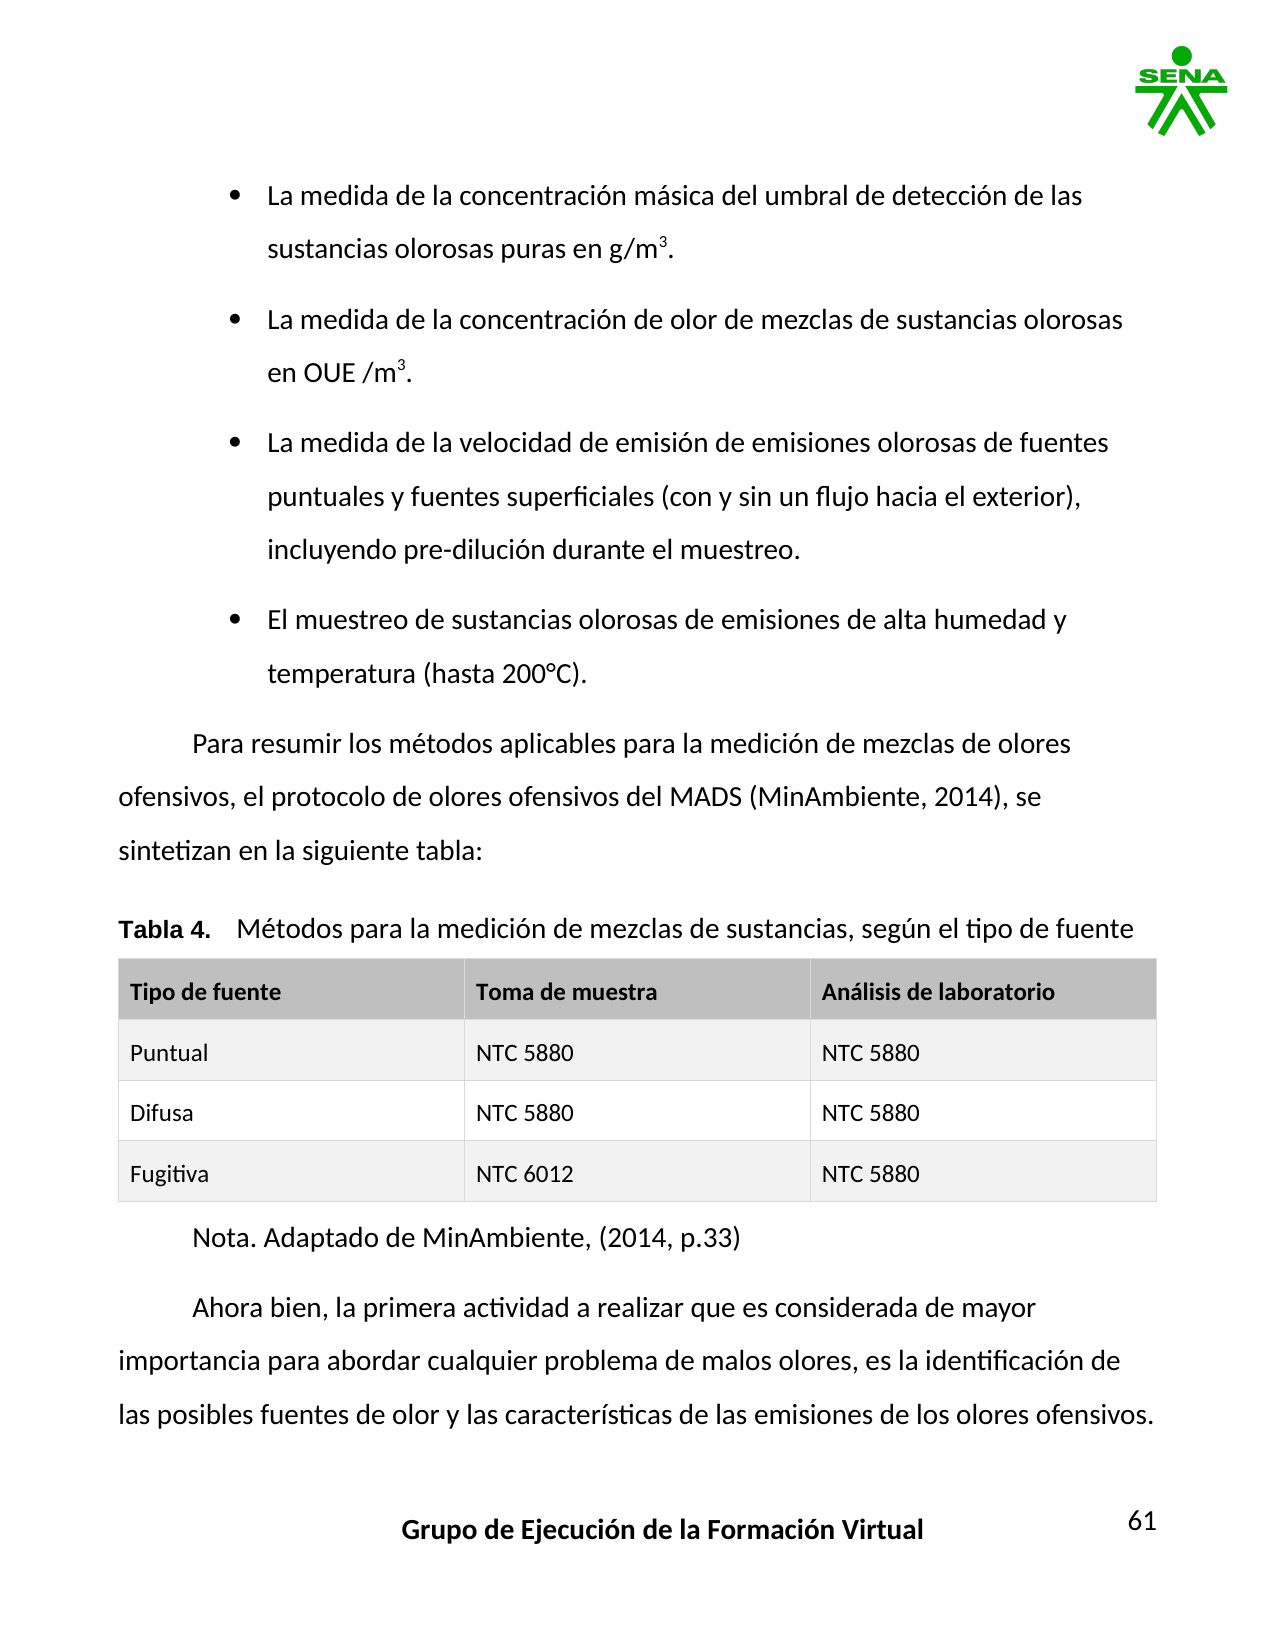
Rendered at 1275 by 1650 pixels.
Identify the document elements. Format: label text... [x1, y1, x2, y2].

table_header Análisis de laboratorio [811, 959, 1156, 1019]
table_cell NTC 5880 [465, 1020, 810, 1080]
table_cell NTC 6012 [465, 1141, 810, 1201]
list El muestreo de sustancias olorosas de emisiones de alta humedad y temperatura (hasta 200°C). [230, 601, 1157, 690]
picture [1135, 46, 1228, 136]
list La medida de la concentración de olor de mezclas de sustancias olorosas en OUE /m3. [230, 301, 1157, 390]
table_cell Fugitiva [119, 1141, 464, 1201]
text Nota. Adaptado de MinAmbiente, (2014, p.33) [118, 1219, 1157, 1254]
table_header Tipo de fuente [119, 959, 464, 1019]
text Para resumir los métodos aplicables para la medición de mezclas de olores ofensivos, el protocolo de olores ofensivos del MADS (MinAmbiente, 2014), se sintetizan en la siguiente tabla: [118, 725, 1157, 867]
table_cell NTC 5880 [811, 1081, 1156, 1140]
table_cell Puntual [119, 1020, 464, 1080]
table_cell NTC 5880 [811, 1141, 1156, 1201]
table_header Toma de muestra [465, 959, 810, 1019]
text Métodos para la medición de mezclas de sustancias, según el tipo de fuente [118, 910, 1157, 946]
list La medida de la concentración másica del umbral de detección de las sustancias olorosas puras en g/m3. [230, 177, 1157, 266]
table_cell NTC 5880 [465, 1081, 810, 1140]
table_cell Difusa [119, 1081, 464, 1140]
table_cell NTC 5880 [811, 1020, 1156, 1080]
list La medida de la velocidad de emisión de emisiones olorosas de fuentes puntuales y fuentes superficiales (con y sin un flujo hacia el exterior), incluyendo pre-dilución durante el muestreo. [230, 424, 1157, 567]
